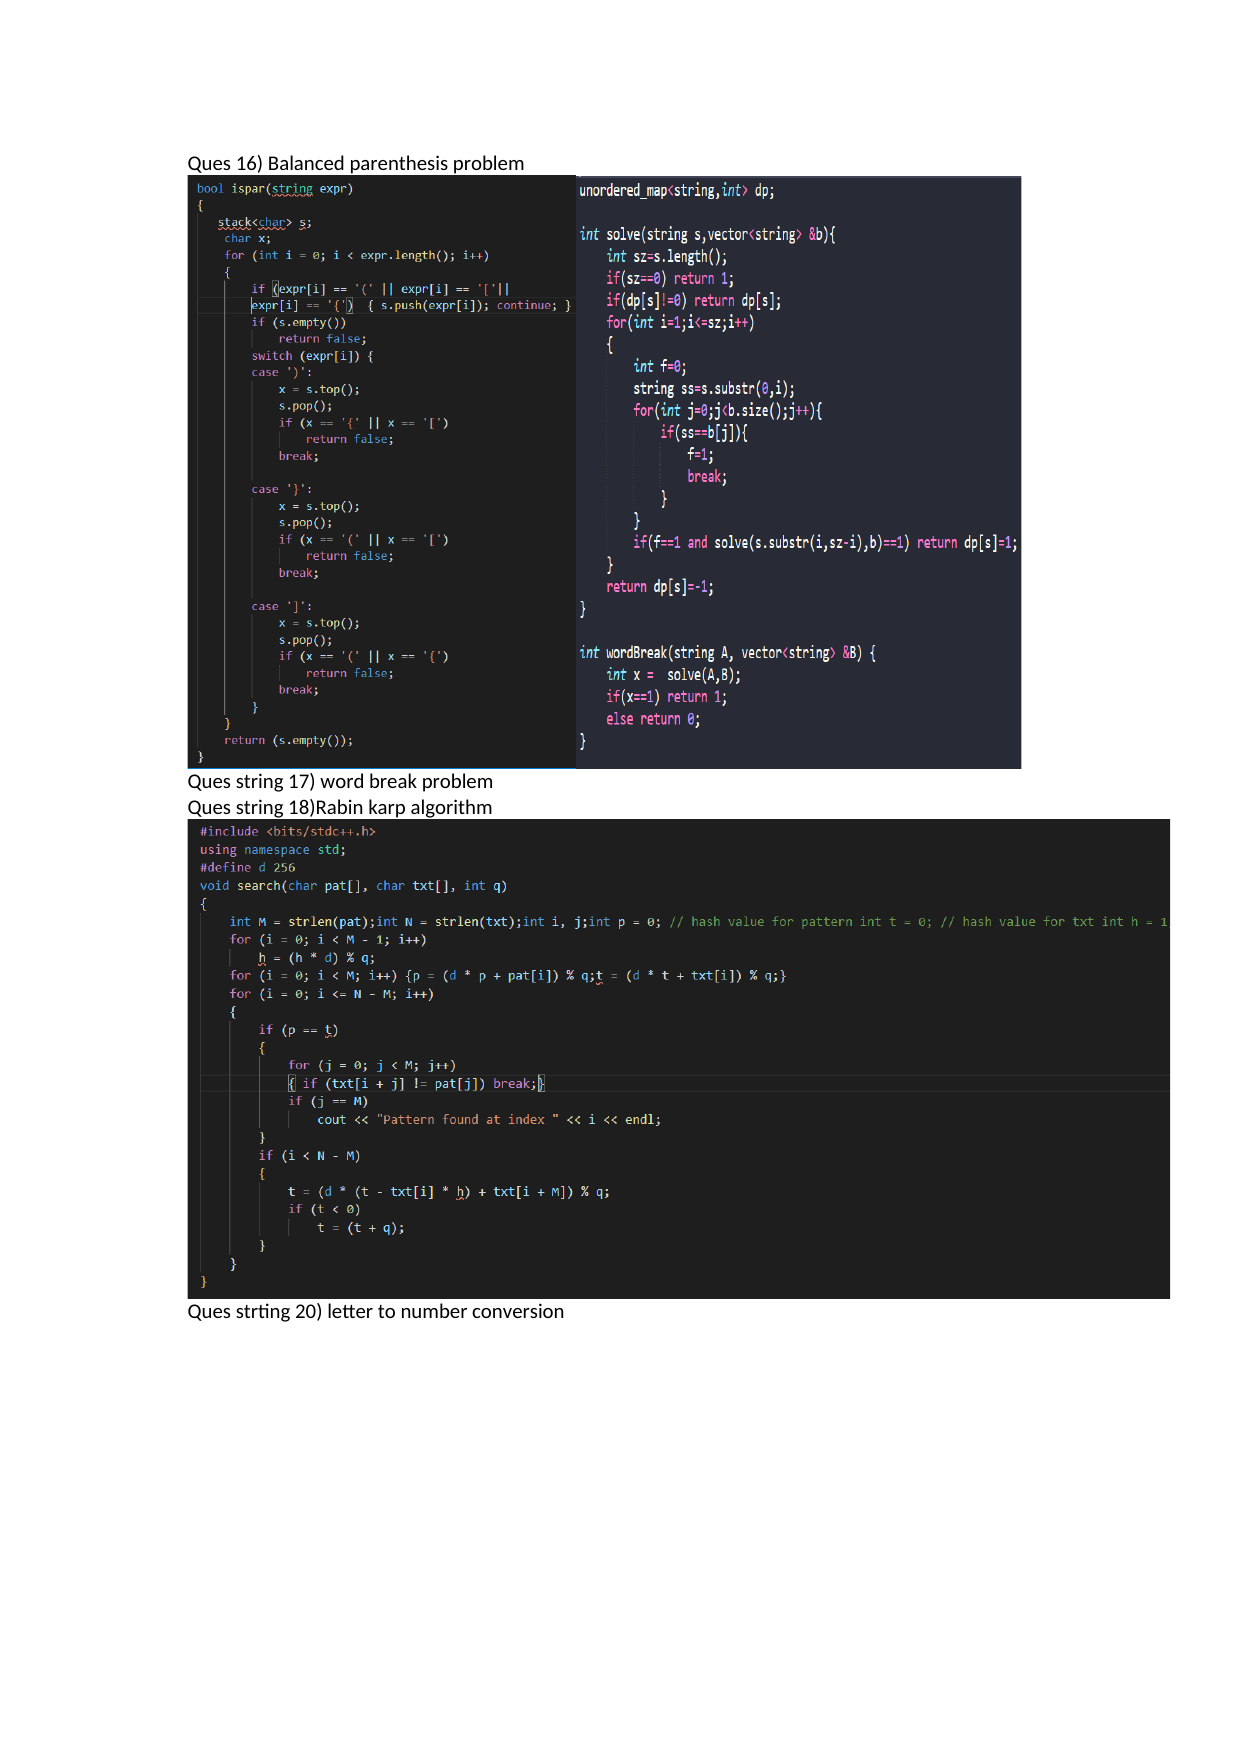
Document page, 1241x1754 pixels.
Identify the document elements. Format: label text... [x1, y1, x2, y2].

list Ques string 17) word break problem [187, 768, 1053, 794]
list Ques 16) Balanced parenthesis problem [187, 150, 1053, 175]
list Ques string 18)Rabin karp algorithm [187, 794, 1053, 819]
picture [187, 175, 1022, 769]
picture [187, 819, 1171, 1299]
list Ques strting 20) letter to number conversion [187, 1299, 1053, 1324]
